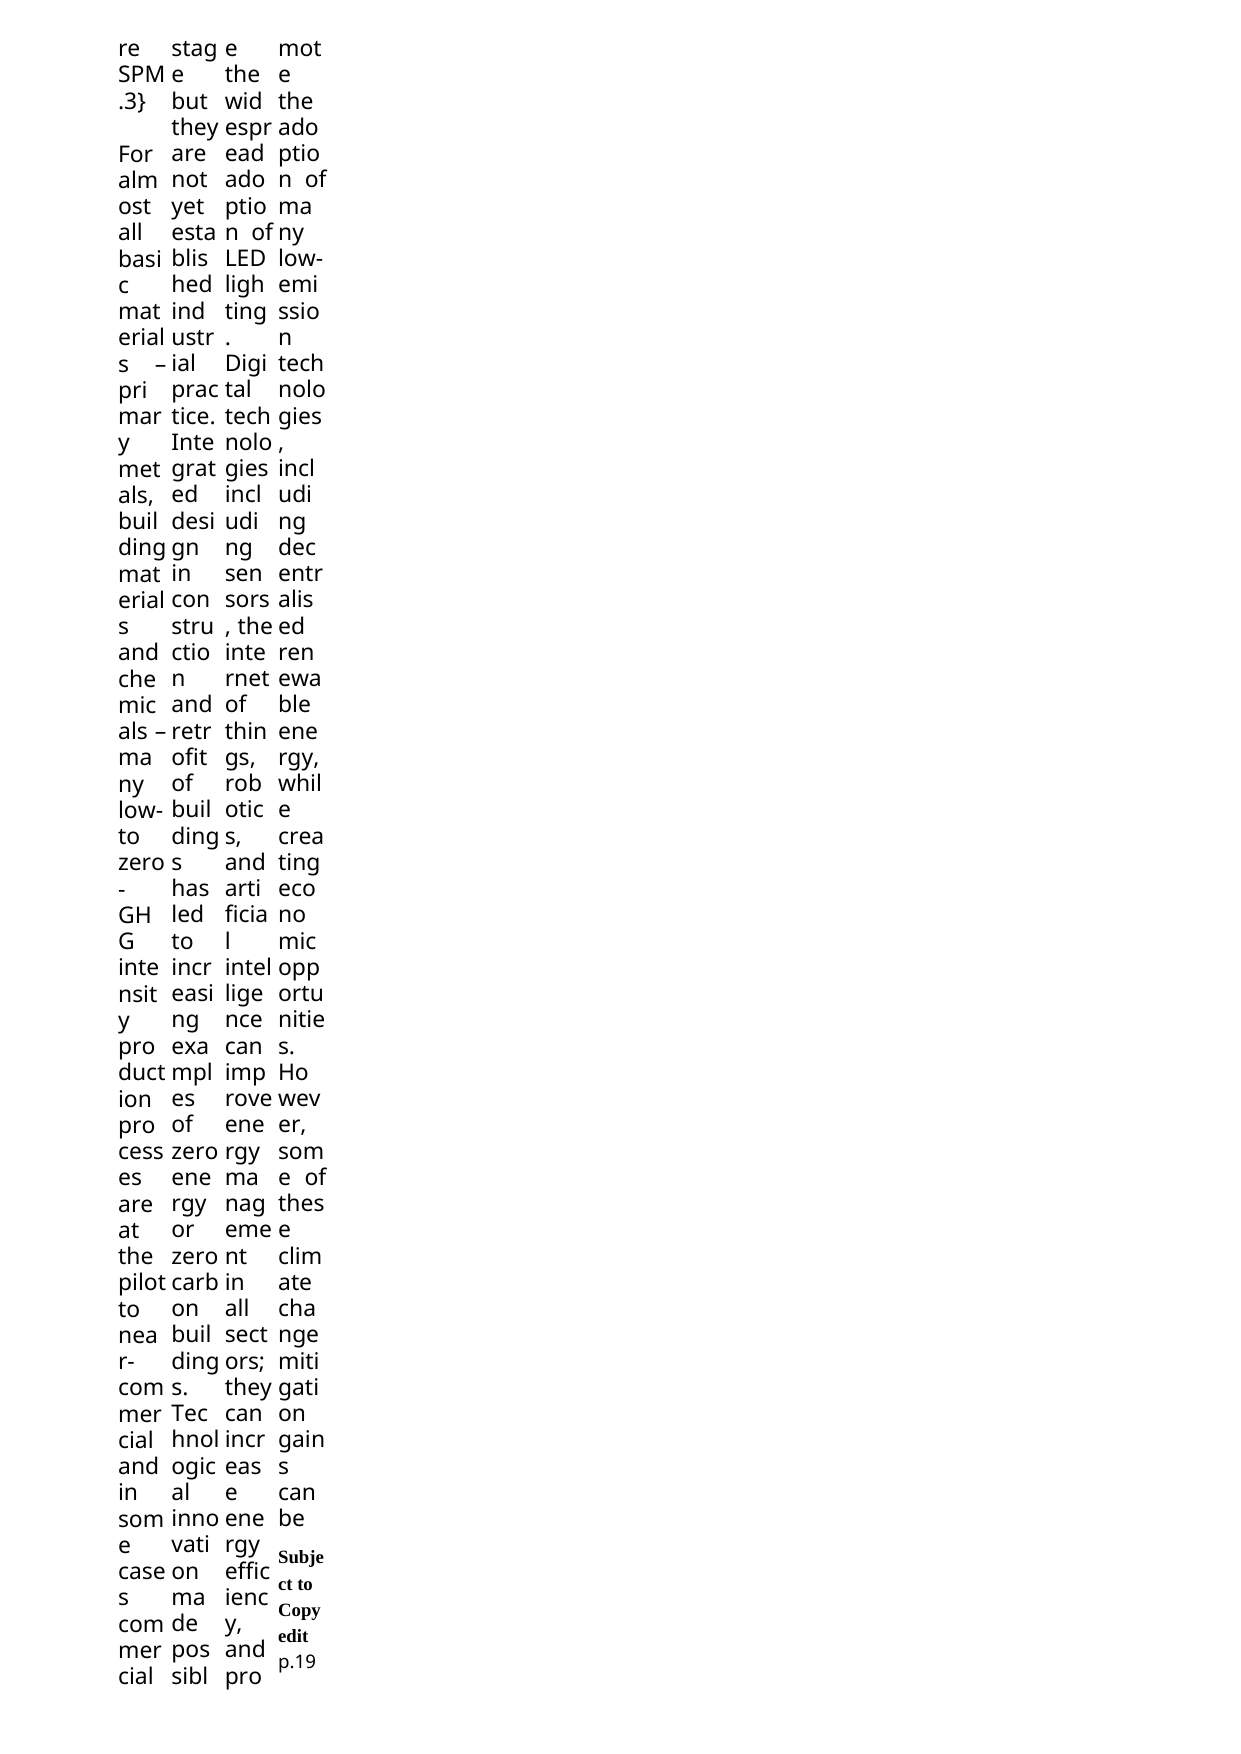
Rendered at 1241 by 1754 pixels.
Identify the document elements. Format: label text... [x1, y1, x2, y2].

text For almost all basic materials – primary metals, building materials and chemicals – many low- to zero-GHG intensity production processes are at the pilot to near-commercial and in some cases commercial stage but they are not yet established industrial practice. Integrated design in construction and retrofit of buildings has led to increasing examples of zero energy or zero carbon buildings. Technological innovation made possible the widespread adoption of LED lighting. Digital technologies including sensors, the internet of things, robotics, and artificial intelligence can improve energy management in all sectors; they can increase energy efficiency, and promote the adoption of many low-emission technologies, including decentralised renewable energy, while creating economic opportunities. However, some of these climate change mitigation gains can be [278, 36, 326, 1532]
text Subject to Copyedit p.19 [278, 1543, 328, 1674]
text For almost all basic materials – primary metals, building materials and chemicals – many low- to zero-GHG intensity production processes are at the pilot to near-commercial and in some cases commercial stage but they are not yet established industrial practice. Integrated design in construction and retrofit of buildings has led to increasing examples of zero energy or zero carbon buildings. Technological innovation made possible the widespread adoption of LED lighting. Digital technologies including sensors, the internet of things, robotics, and artificial intelligence can improve energy management in all sectors; they can increase energy efficiency, and promote the adoption of many low-emission technologies, including decentralised renewable energy, while creating economic opportunities. However, some of these climate change mitigation gains can be [171, 36, 219, 1689]
text For almost all basic materials – primary metals, building materials and chemicals – many low- to zero-GHG intensity production processes are at the pilot to near-commercial and in some cases commercial stage but they are not yet established industrial practice. Integrated design in construction and retrofit of buildings has led to increasing examples of zero energy or zero carbon buildings. Technological innovation made possible the widespread adoption of LED lighting. Digital technologies including sensors, the internet of things, robotics, and artificial intelligence can improve energy management in all sectors; they can increase energy efficiency, and promote the adoption of many low-emission technologies, including decentralised renewable energy, while creating economic opportunities. However, some of these climate change mitigation gains can be [118, 141, 166, 1690]
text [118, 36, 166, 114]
text For almost all basic materials – primary metals, building materials and chemicals – many low- to zero-GHG intensity production processes are at the pilot to near-commercial and in some cases commercial stage but they are not yet established industrial practice. Integrated design in construction and retrofit of buildings has led to increasing examples of zero energy or zero carbon buildings. Technological innovation made possible the widespread adoption of LED lighting. Digital technologies including sensors, the internet of things, robotics, and artificial intelligence can improve energy management in all sectors; they can increase energy efficiency, and promote the adoption of many low-emission technologies, including decentralised renewable energy, while creating economic opportunities. However, some of these climate change mitigation gains can be [224, 36, 273, 1689]
